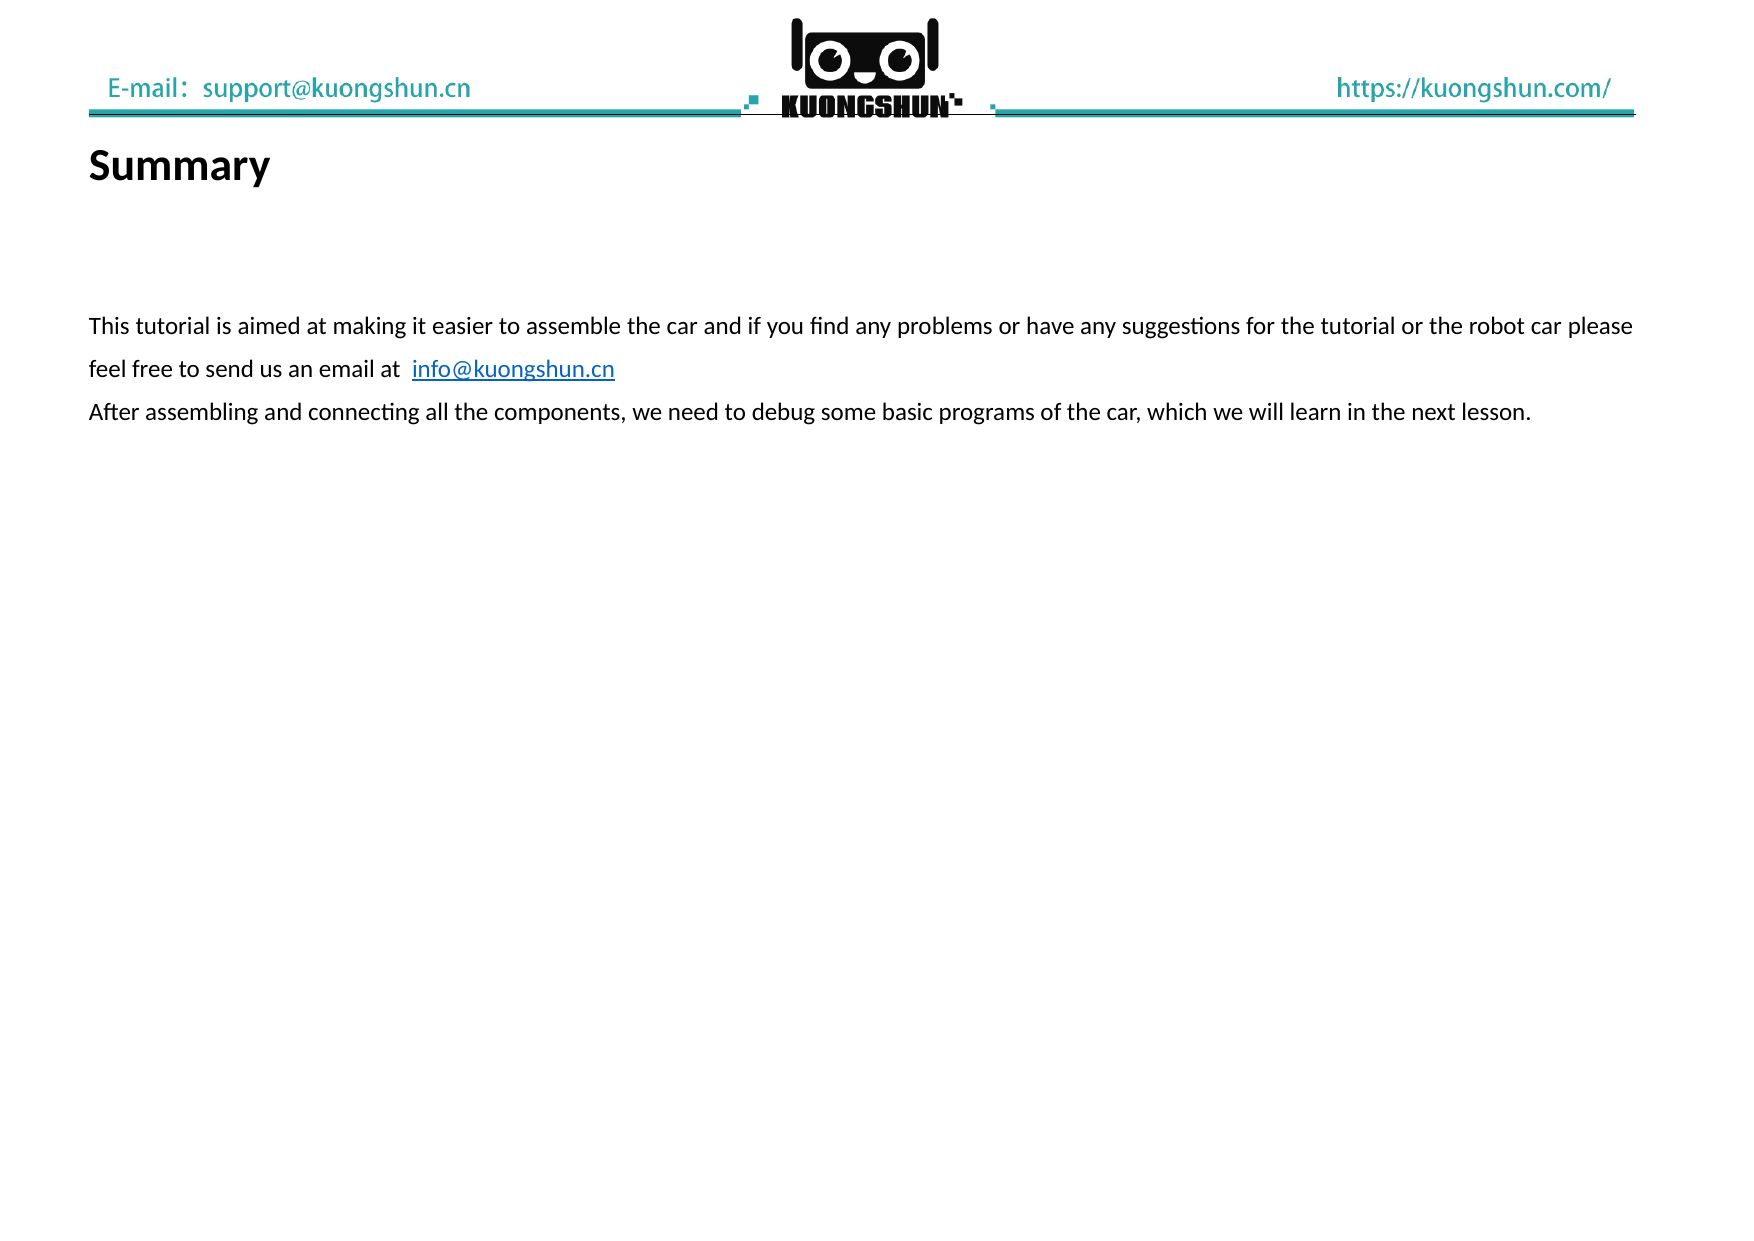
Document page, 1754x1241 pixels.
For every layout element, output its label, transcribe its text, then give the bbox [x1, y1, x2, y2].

picture [88, 0, 1634, 148]
subtitle Summary [89, 131, 1636, 196]
text This tutorial is aimed at making it easier to assemble the car and if you find any problems or have any suggestions for the tutorial or the robot car please feel free to send us an email at info@kuongshun.cn [89, 309, 1636, 385]
text After assembling and connecting all the components, we need to debug some basic programs of the car, which we will learn in the next lesson. [89, 395, 1636, 427]
